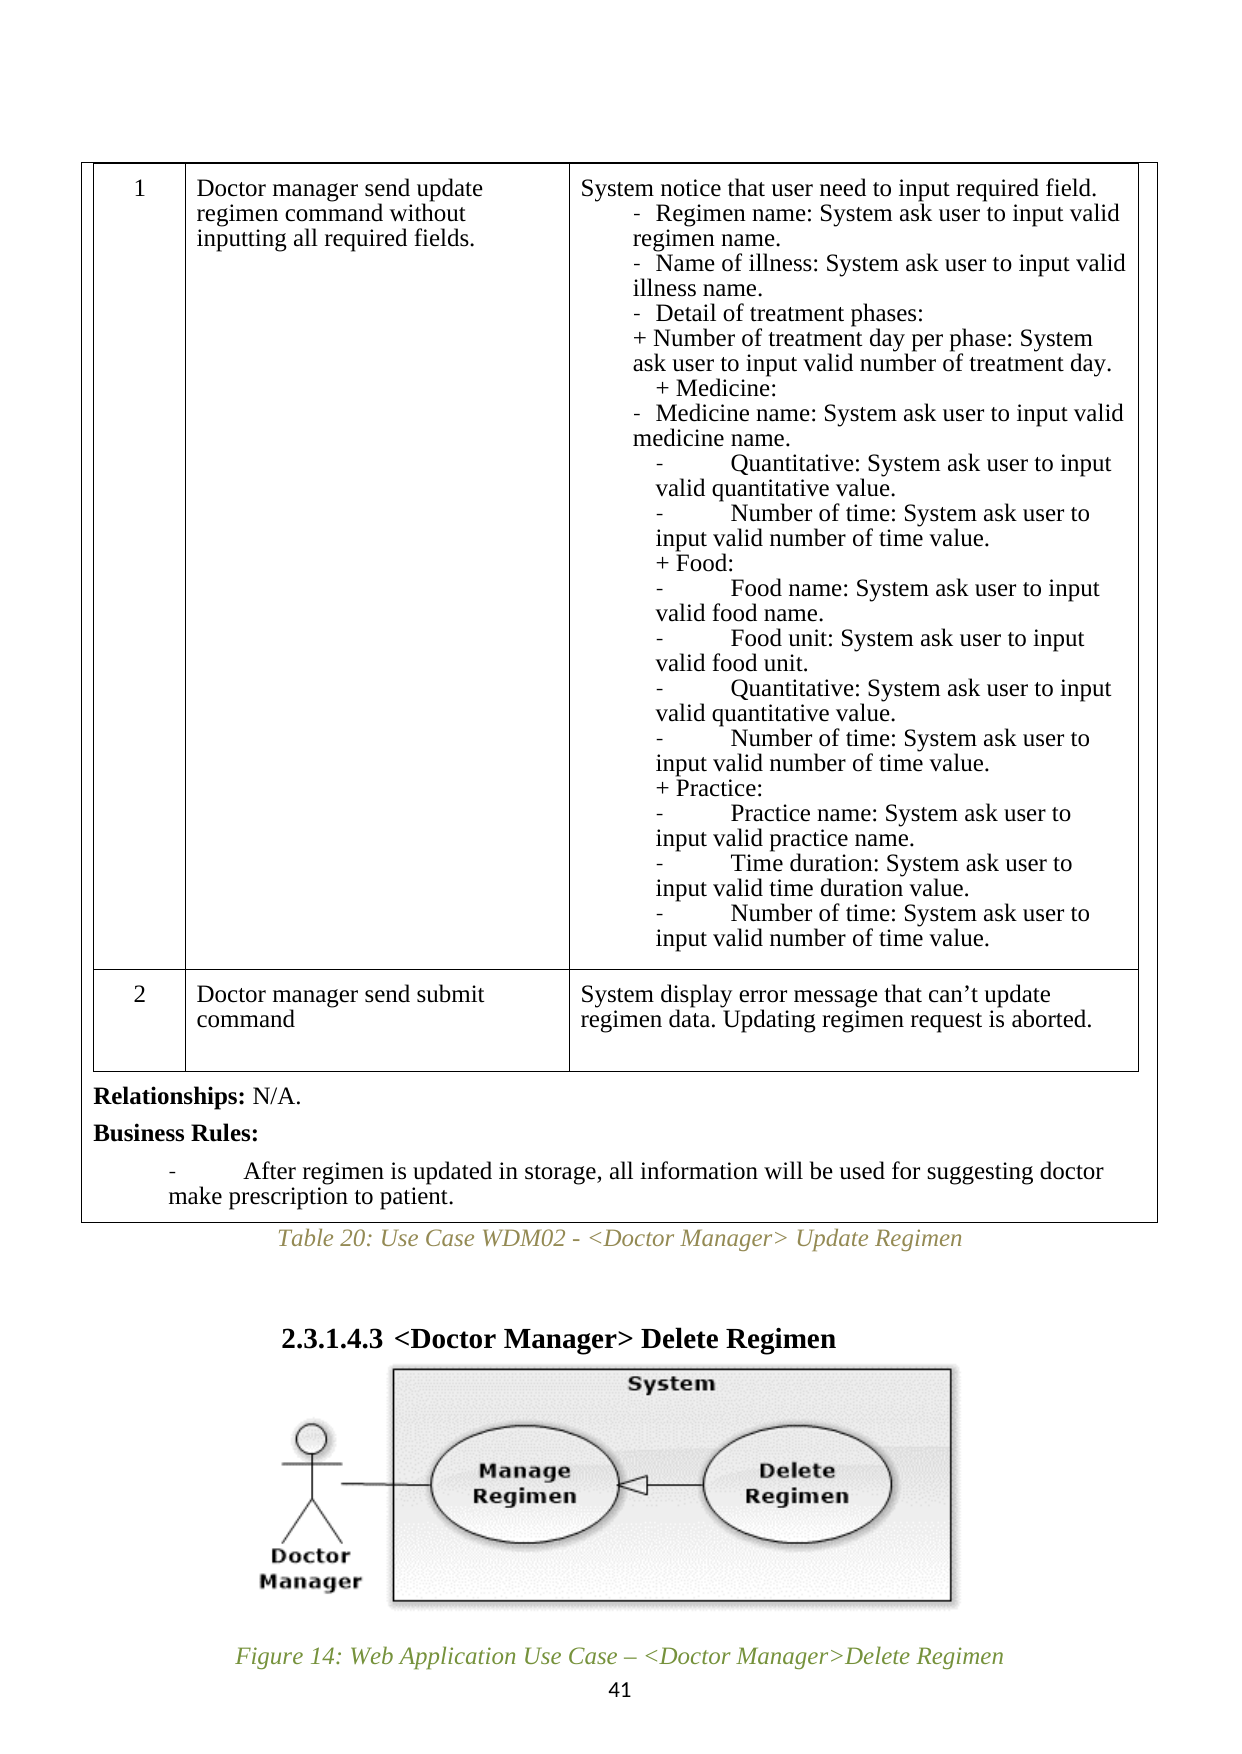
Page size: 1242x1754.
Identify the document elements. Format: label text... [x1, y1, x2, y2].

picture [249, 1361, 990, 1641]
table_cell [82, 163, 1157, 1222]
text Figure 14: Web Application Use Case – <Doctor Manager>Delete Regimen [94, 1641, 1146, 1669]
text Table 20: Use Case WDM02 - <Doctor Manager> Update Regimen [94, 1223, 1146, 1252]
subtitle <Doctor Manager> Delete Regimen [214, 1321, 1146, 1355]
